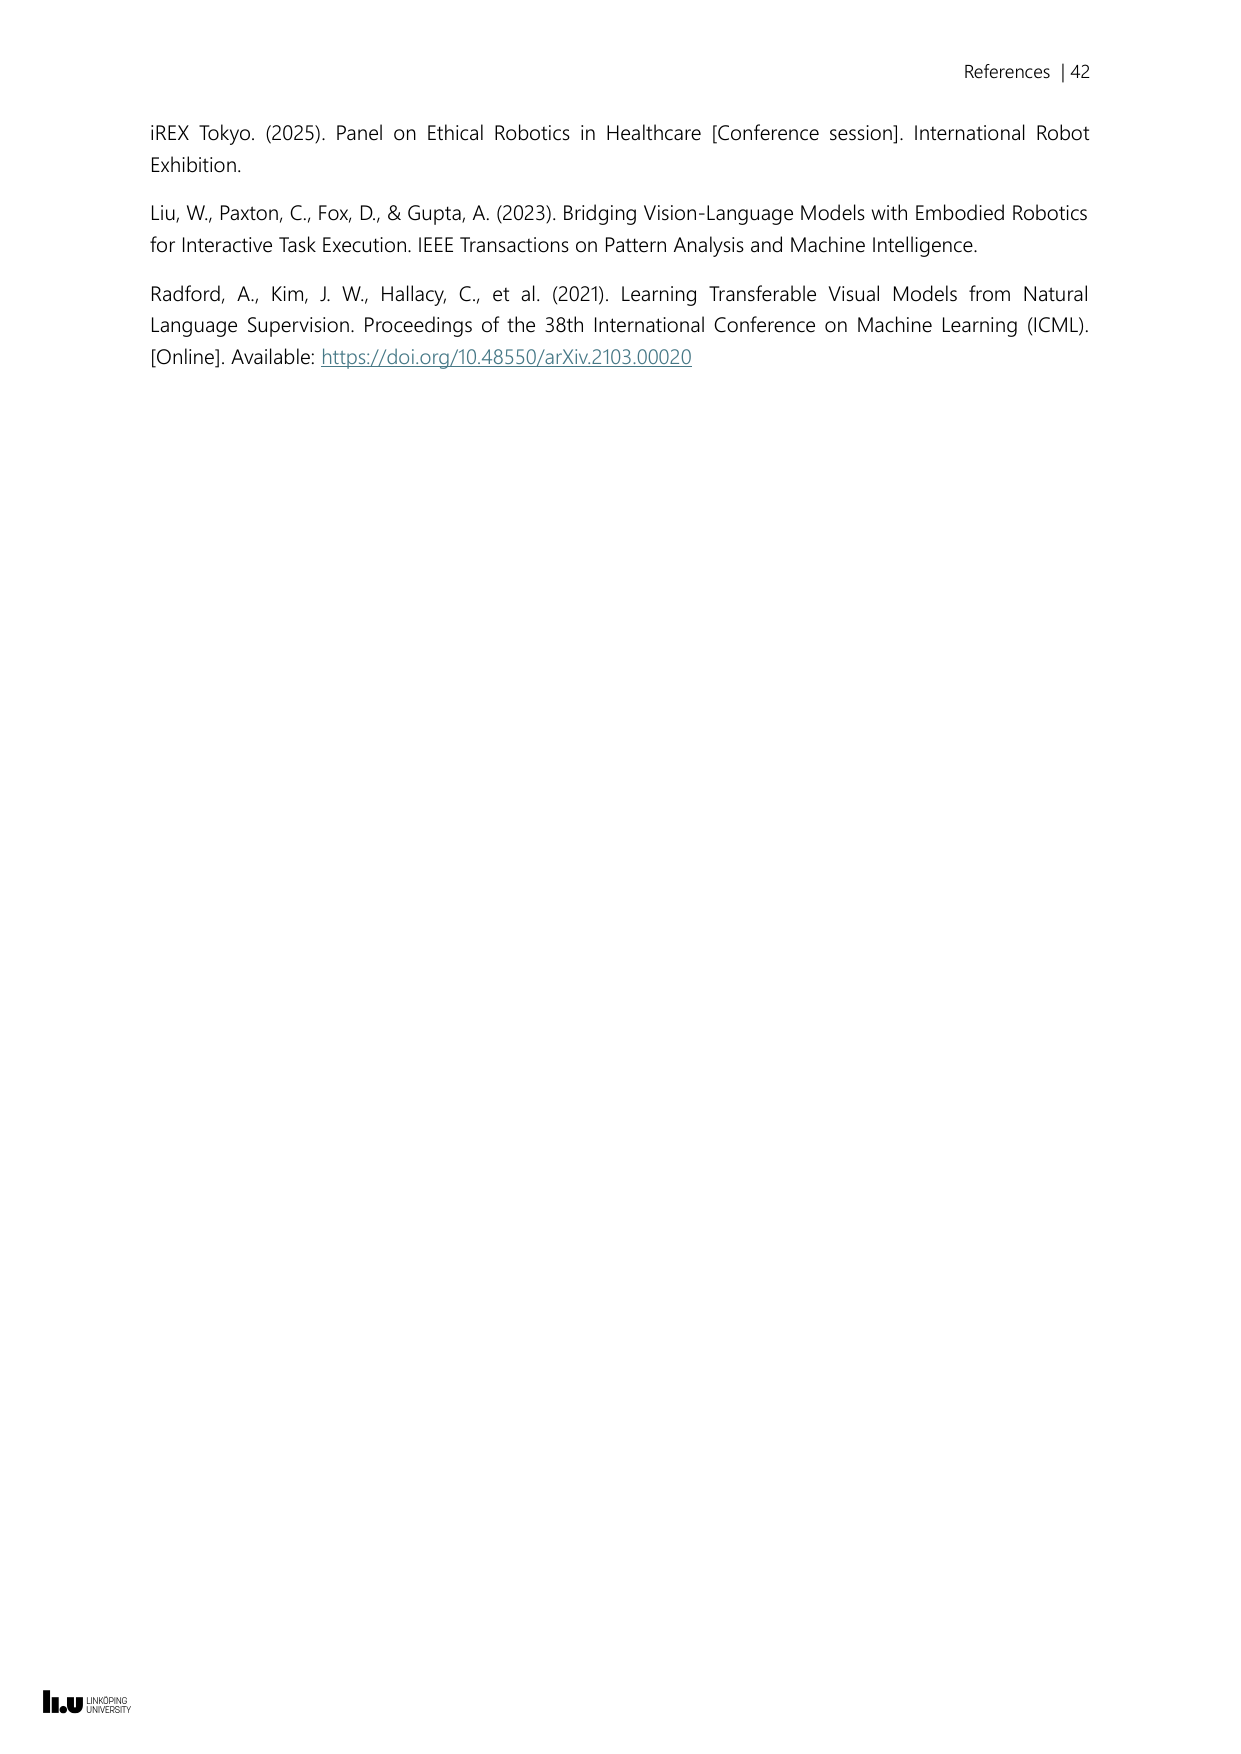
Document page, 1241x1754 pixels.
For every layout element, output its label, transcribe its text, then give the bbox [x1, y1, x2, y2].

picture [36, 1683, 138, 1720]
text Liu, W., Paxton, C., Fox, D., & Gupta, A. (2023). Bridging Vision-Language Models with Embodied Robotics for Interactive Task Execution. IEEE Transactions on Pattern Analysis and Machine Intelligence. [150, 198, 1090, 258]
text iREX Tokyo. (2025). Panel on Ethical Robotics in Healthcare [Conference session]. International Robot Exhibition. [150, 118, 1090, 178]
text Radford, A., Kim, J. W., Hallacy, C., et al. (2021). Learning Transferable Visual Models from Natural Language Supervision. Proceedings of the 38th International Conference on Machine Learning (ICML). [Online]. Available: https://doi.org/10.48550/arXiv.2103.00020 [150, 278, 1090, 370]
